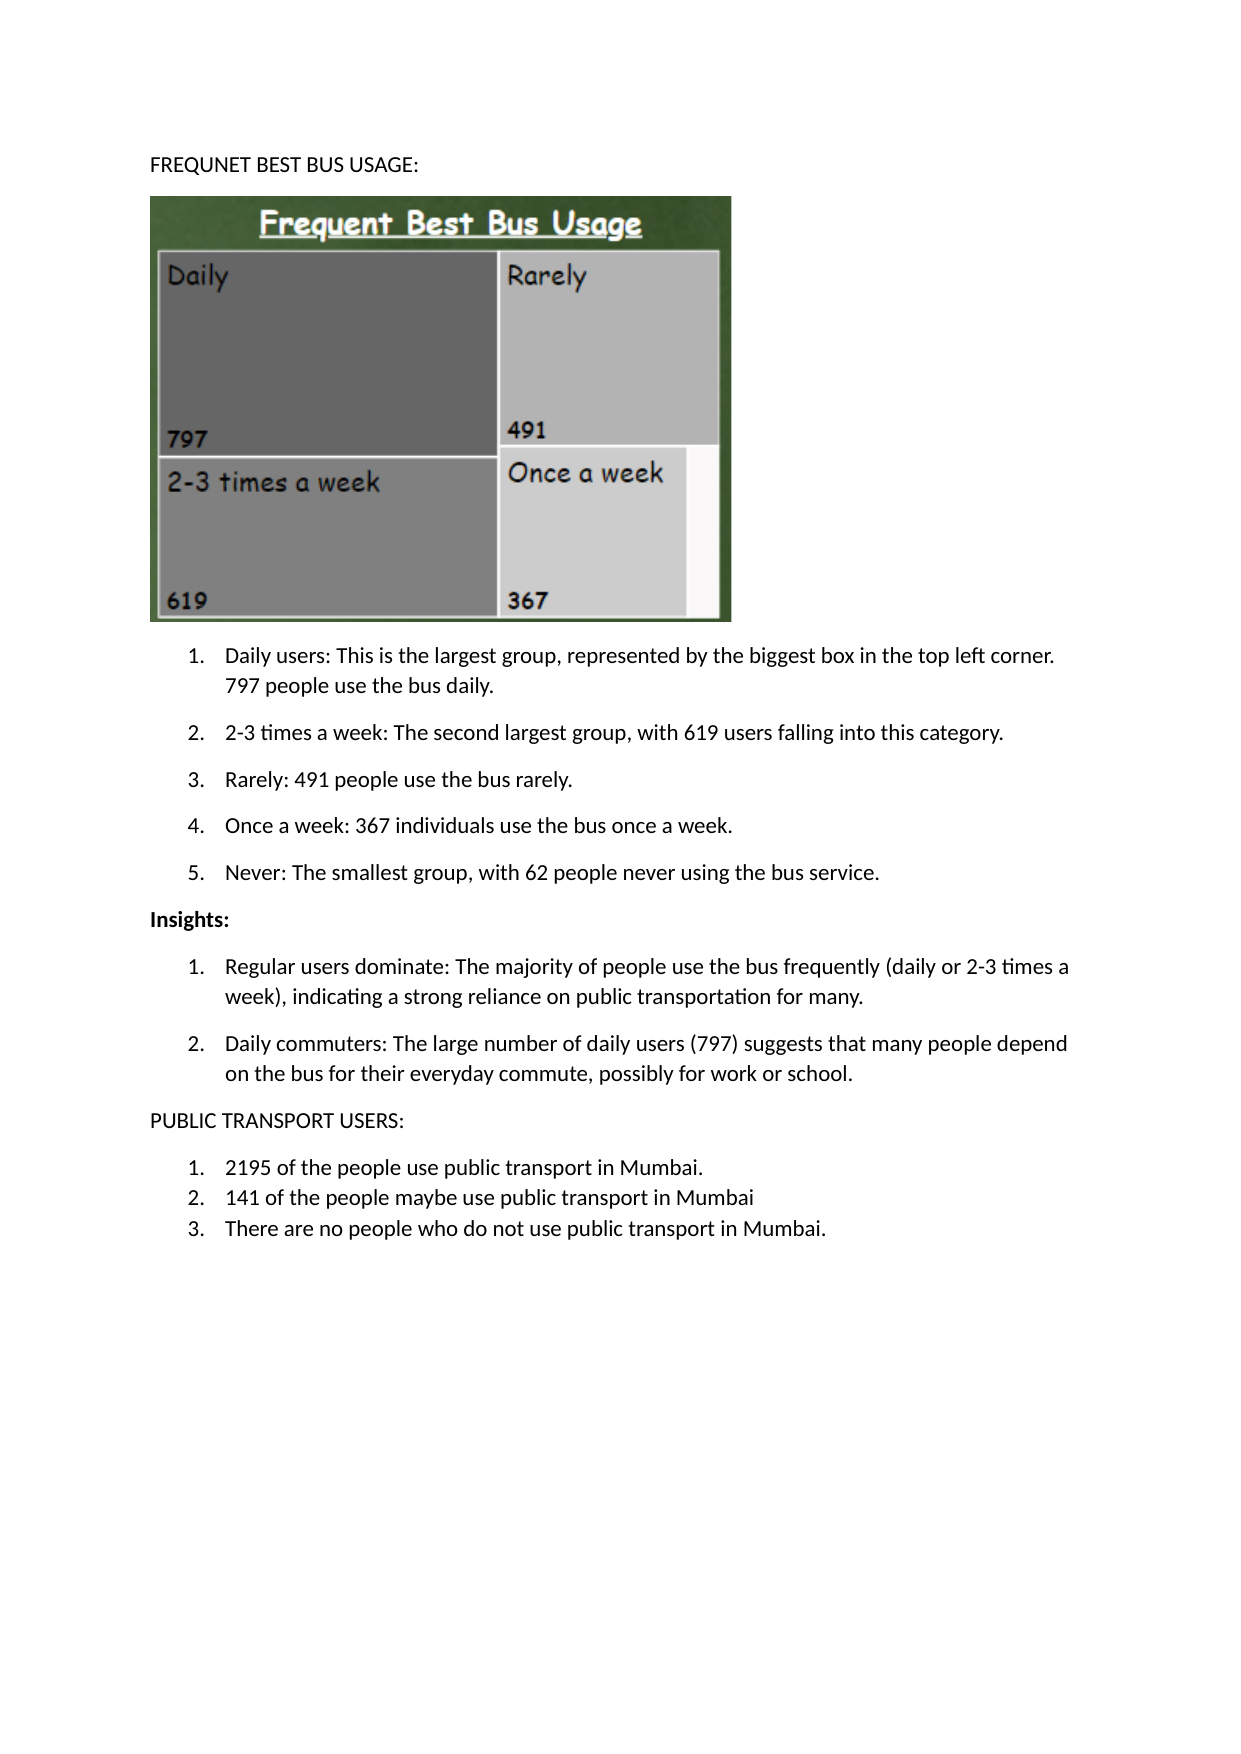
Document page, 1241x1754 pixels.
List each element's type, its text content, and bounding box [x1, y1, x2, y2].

list 2-3 times a week: The second largest group, with 619 users falling into this category. [187, 718, 1090, 746]
text PUBLIC TRANSPORT USERS: [150, 1106, 1090, 1134]
list Rarely: 491 people use the bus rarely. [187, 765, 1090, 793]
list Once a week: 367 individuals use the bus once a week. [187, 812, 1090, 840]
list Never: The smallest group, with 62 people never using the bus service. [187, 858, 1090, 887]
list 2195 of the people use public transport in Mumbai. [187, 1153, 1090, 1181]
text FREQUNET BEST BUS USAGE: [150, 150, 1090, 178]
list There are no people who do not use public transport in Mumbai. [187, 1214, 1090, 1242]
list Daily users: This is the largest group, represented by the biggest box in the top left corner. 797 people use the bus daily. [187, 641, 1090, 699]
list 141 of the people maybe use public transport in Mumbai [187, 1183, 1090, 1212]
list Regular users dominate: The majority of people use the bus frequently (daily or 2-3 times a week), indicating a strong reliance on public transportation for many. [187, 952, 1090, 1011]
picture [150, 196, 732, 622]
list Daily commuters: The large number of daily users (797) suggests that many people depend on the bus for their everyday commute, possibly for work or school. [187, 1029, 1090, 1088]
text Insights: [150, 905, 1090, 933]
